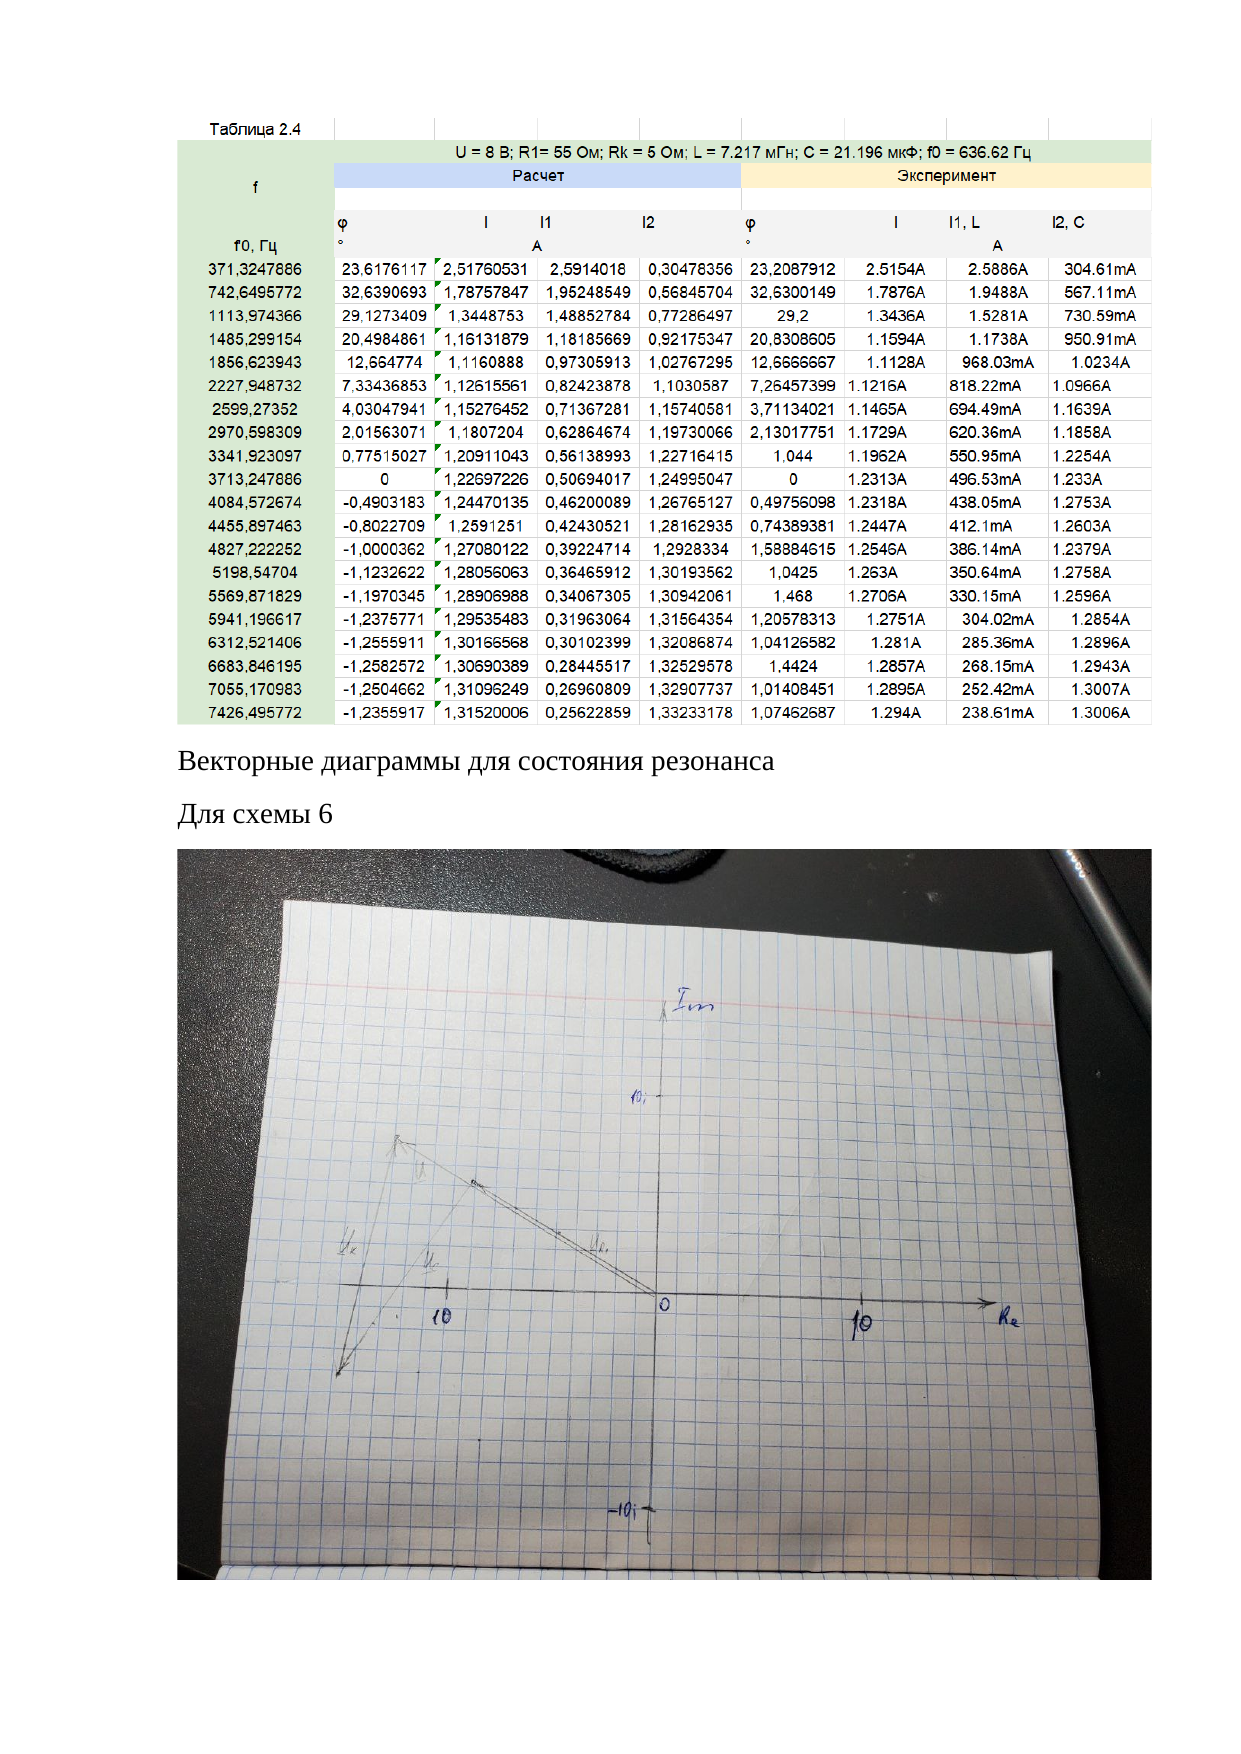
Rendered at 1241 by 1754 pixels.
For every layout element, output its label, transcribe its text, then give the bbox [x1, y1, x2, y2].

text Для схемы 6 [177, 796, 1152, 830]
picture [177, 849, 1152, 1580]
picture [177, 118, 1152, 725]
text Векторные диаграммы для состояния резонанса [177, 743, 1152, 777]
